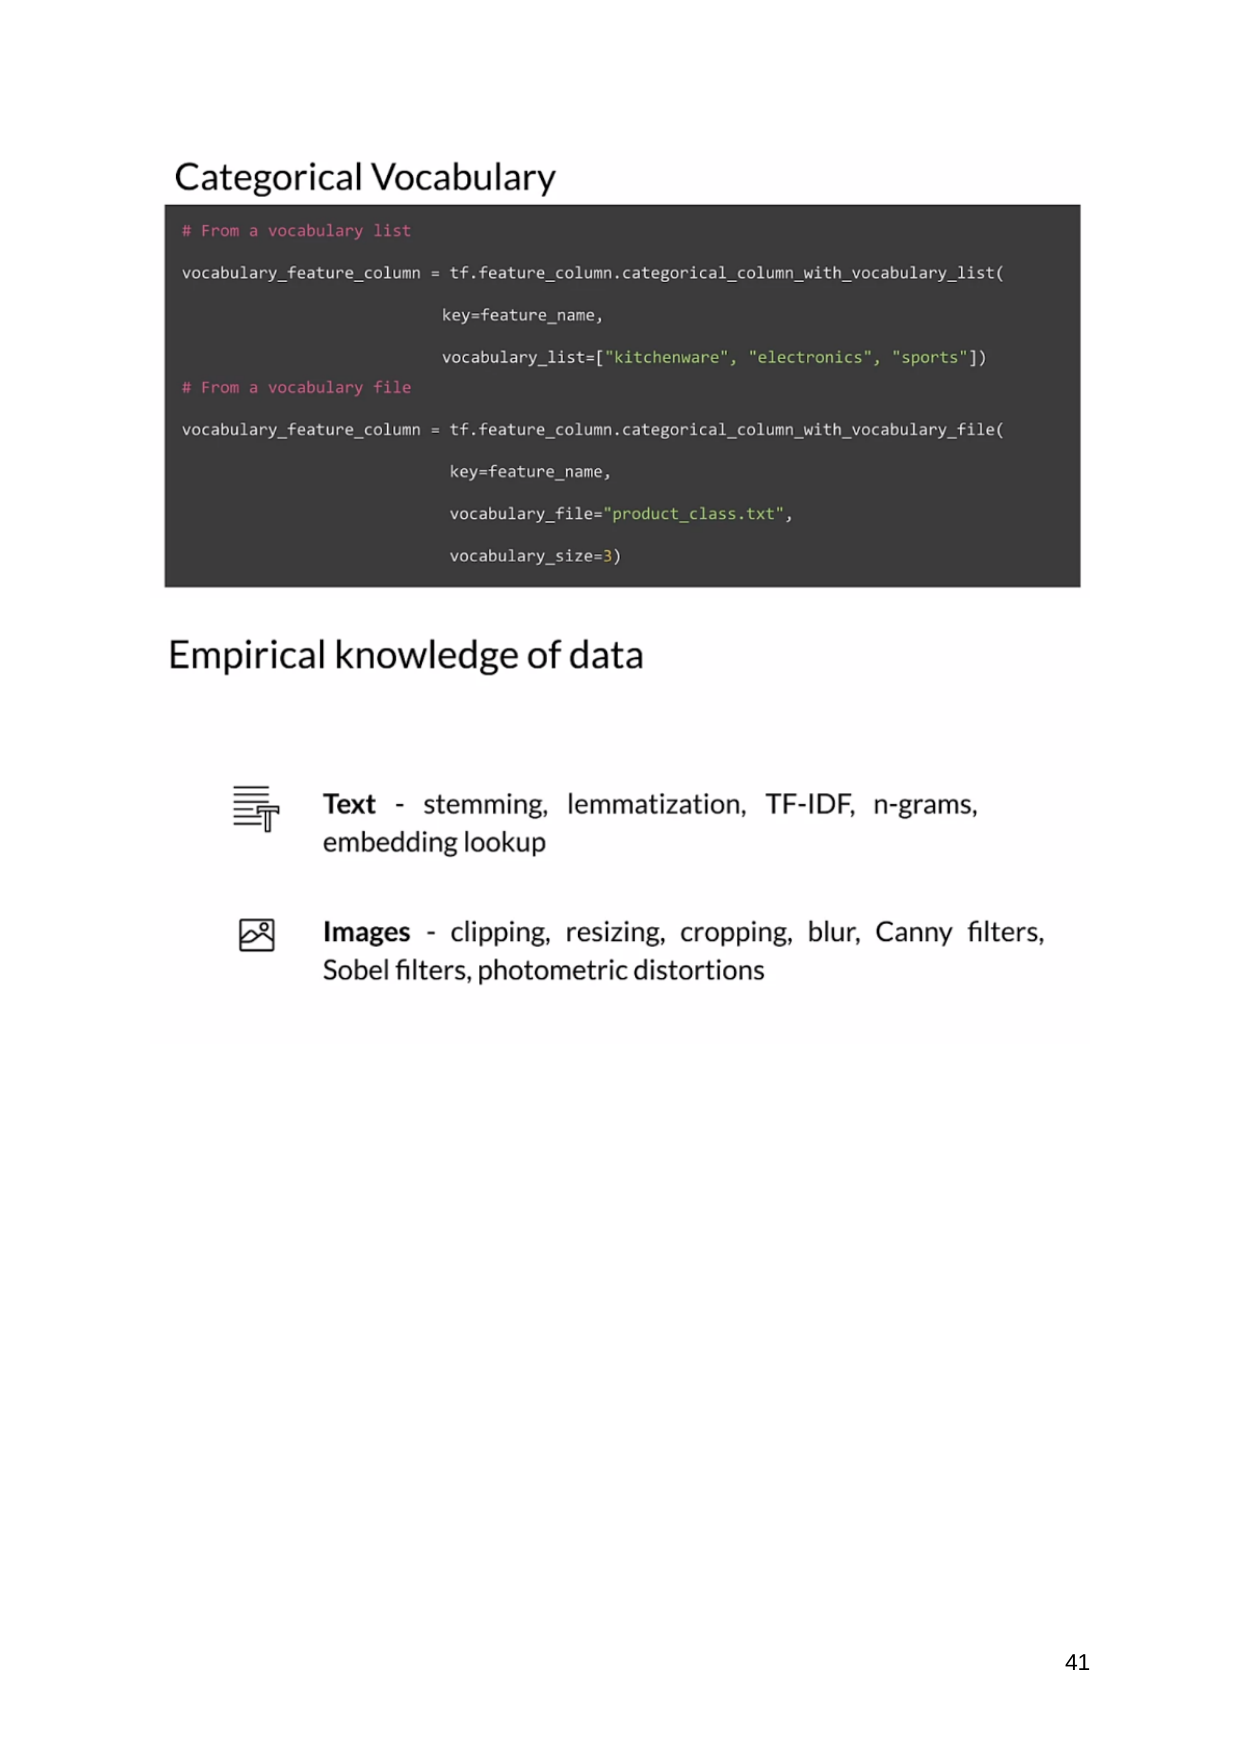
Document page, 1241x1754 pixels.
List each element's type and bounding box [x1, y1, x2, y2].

picture [150, 150, 1091, 598]
picture [150, 630, 1091, 1044]
